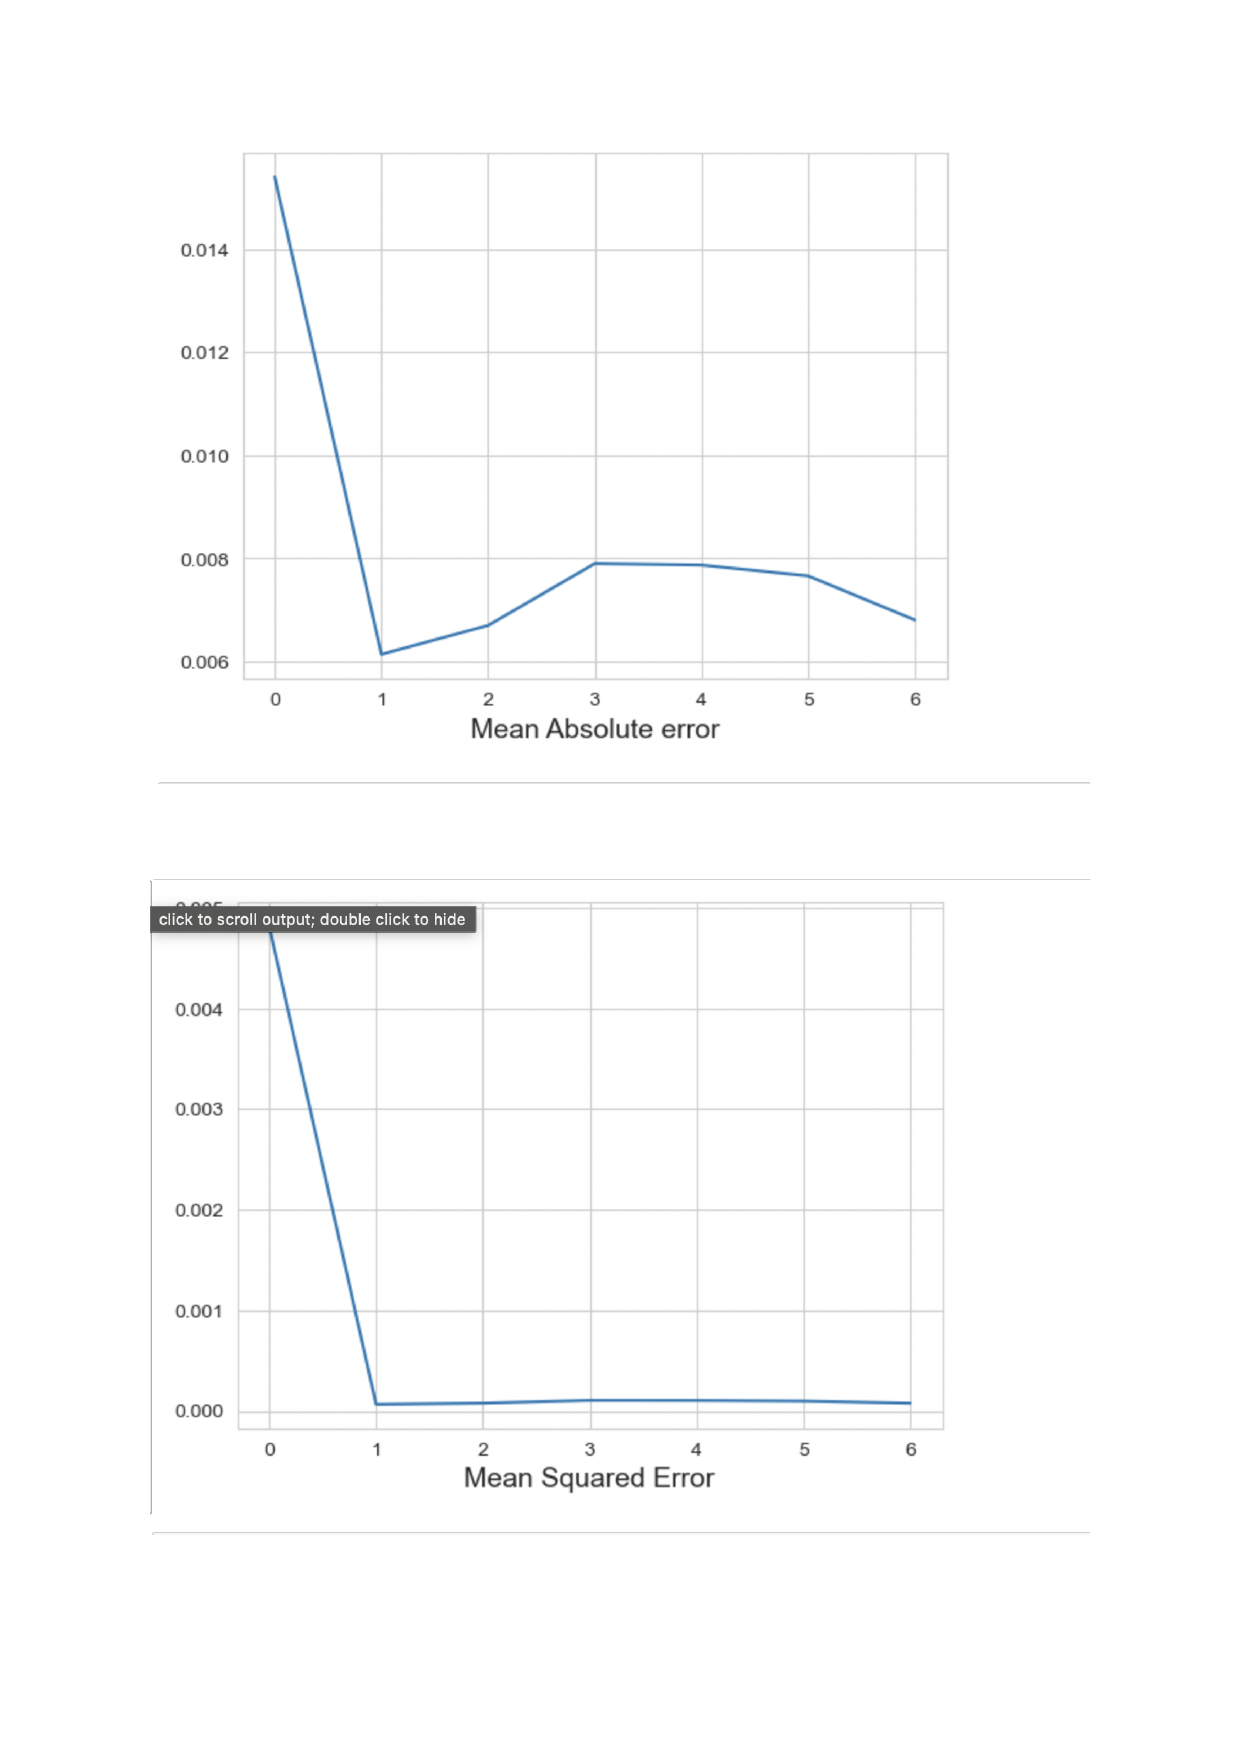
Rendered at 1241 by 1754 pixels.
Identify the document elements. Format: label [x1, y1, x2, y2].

picture [150, 150, 1091, 784]
picture [150, 879, 1091, 1535]
